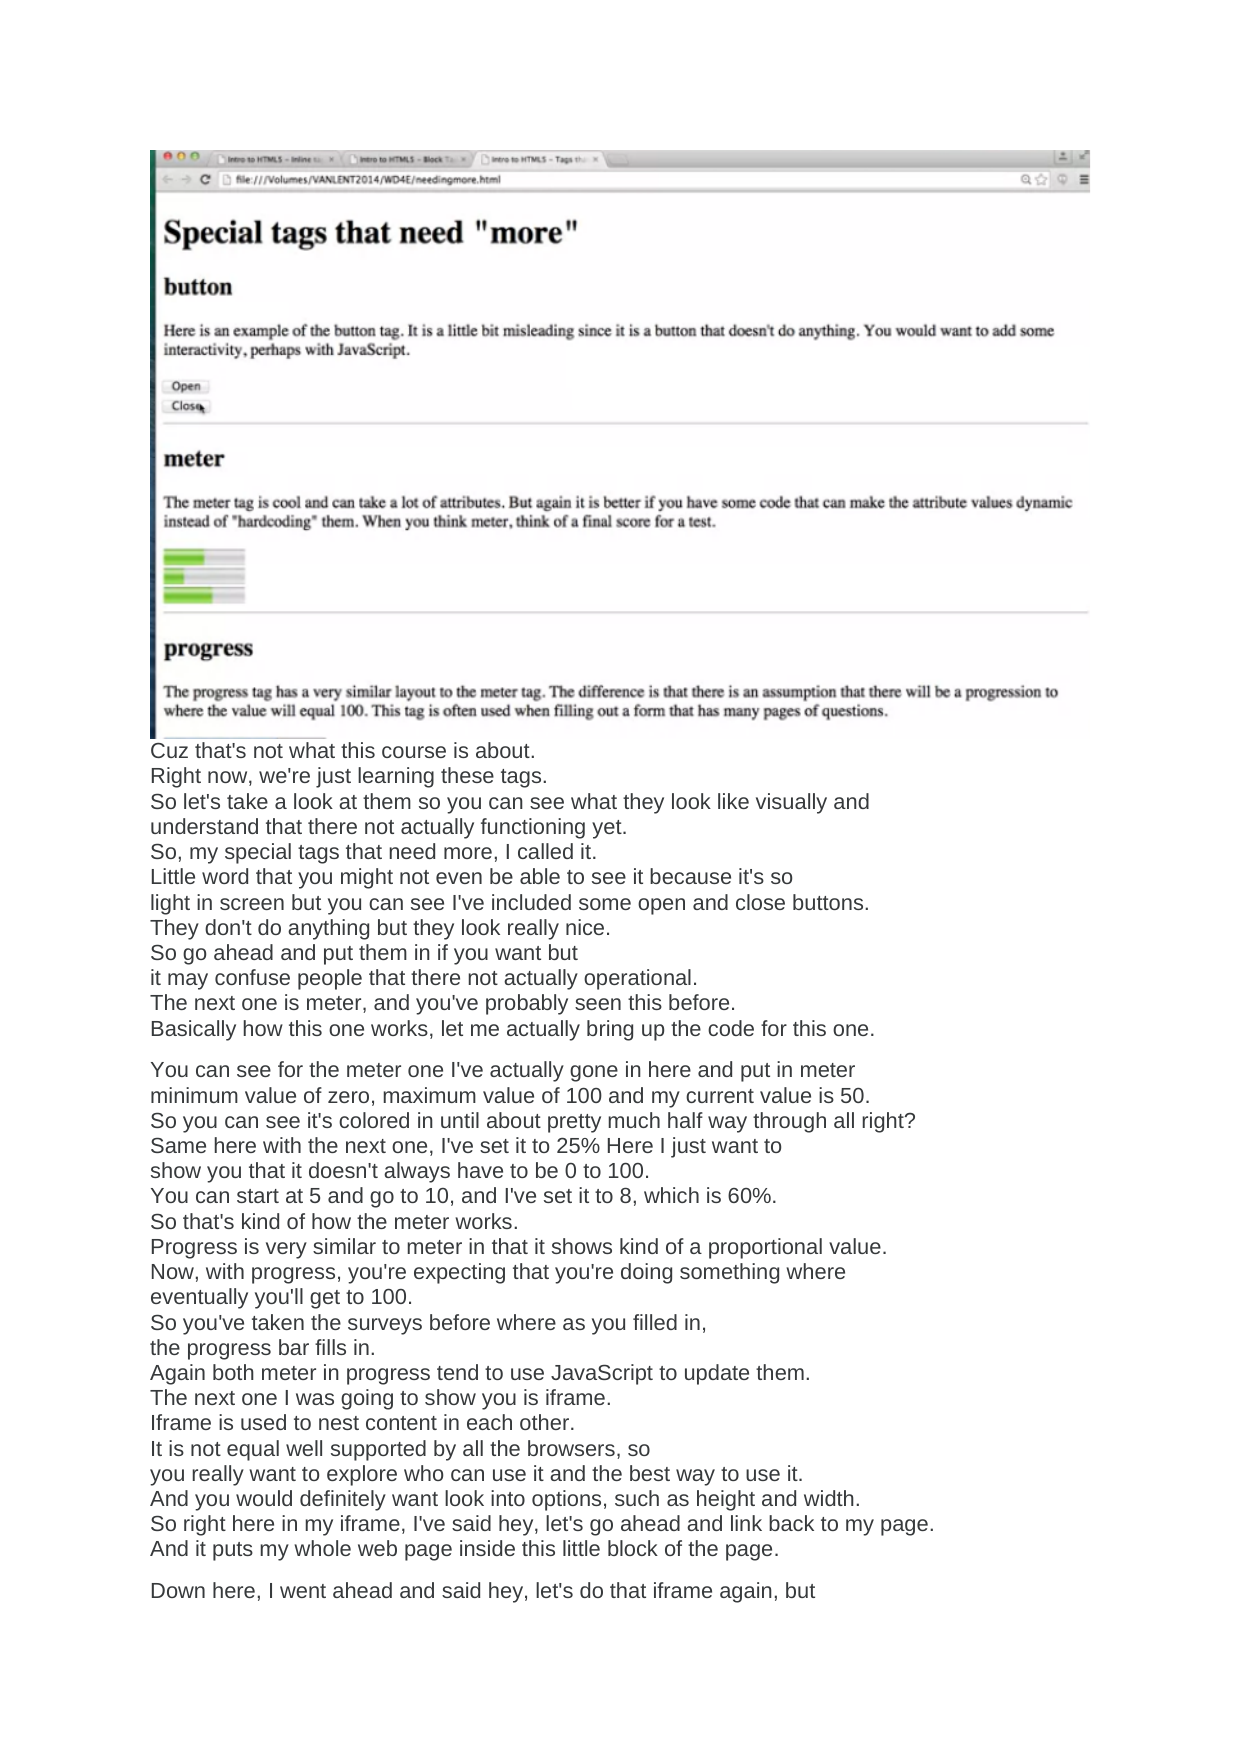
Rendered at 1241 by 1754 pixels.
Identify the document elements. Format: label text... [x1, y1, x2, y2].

text So, my special tags that need more, I called it. [150, 839, 1090, 864]
text understand that there not actually functioning yet. [150, 814, 1090, 839]
text Cuz that's not what this course is about. [150, 739, 1090, 763]
picture [150, 150, 1091, 739]
text Right now, we're just learning these tags. [150, 763, 1090, 788]
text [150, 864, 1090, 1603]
text So let's take a look at them so you can see what they look like visually and [150, 788, 1090, 814]
